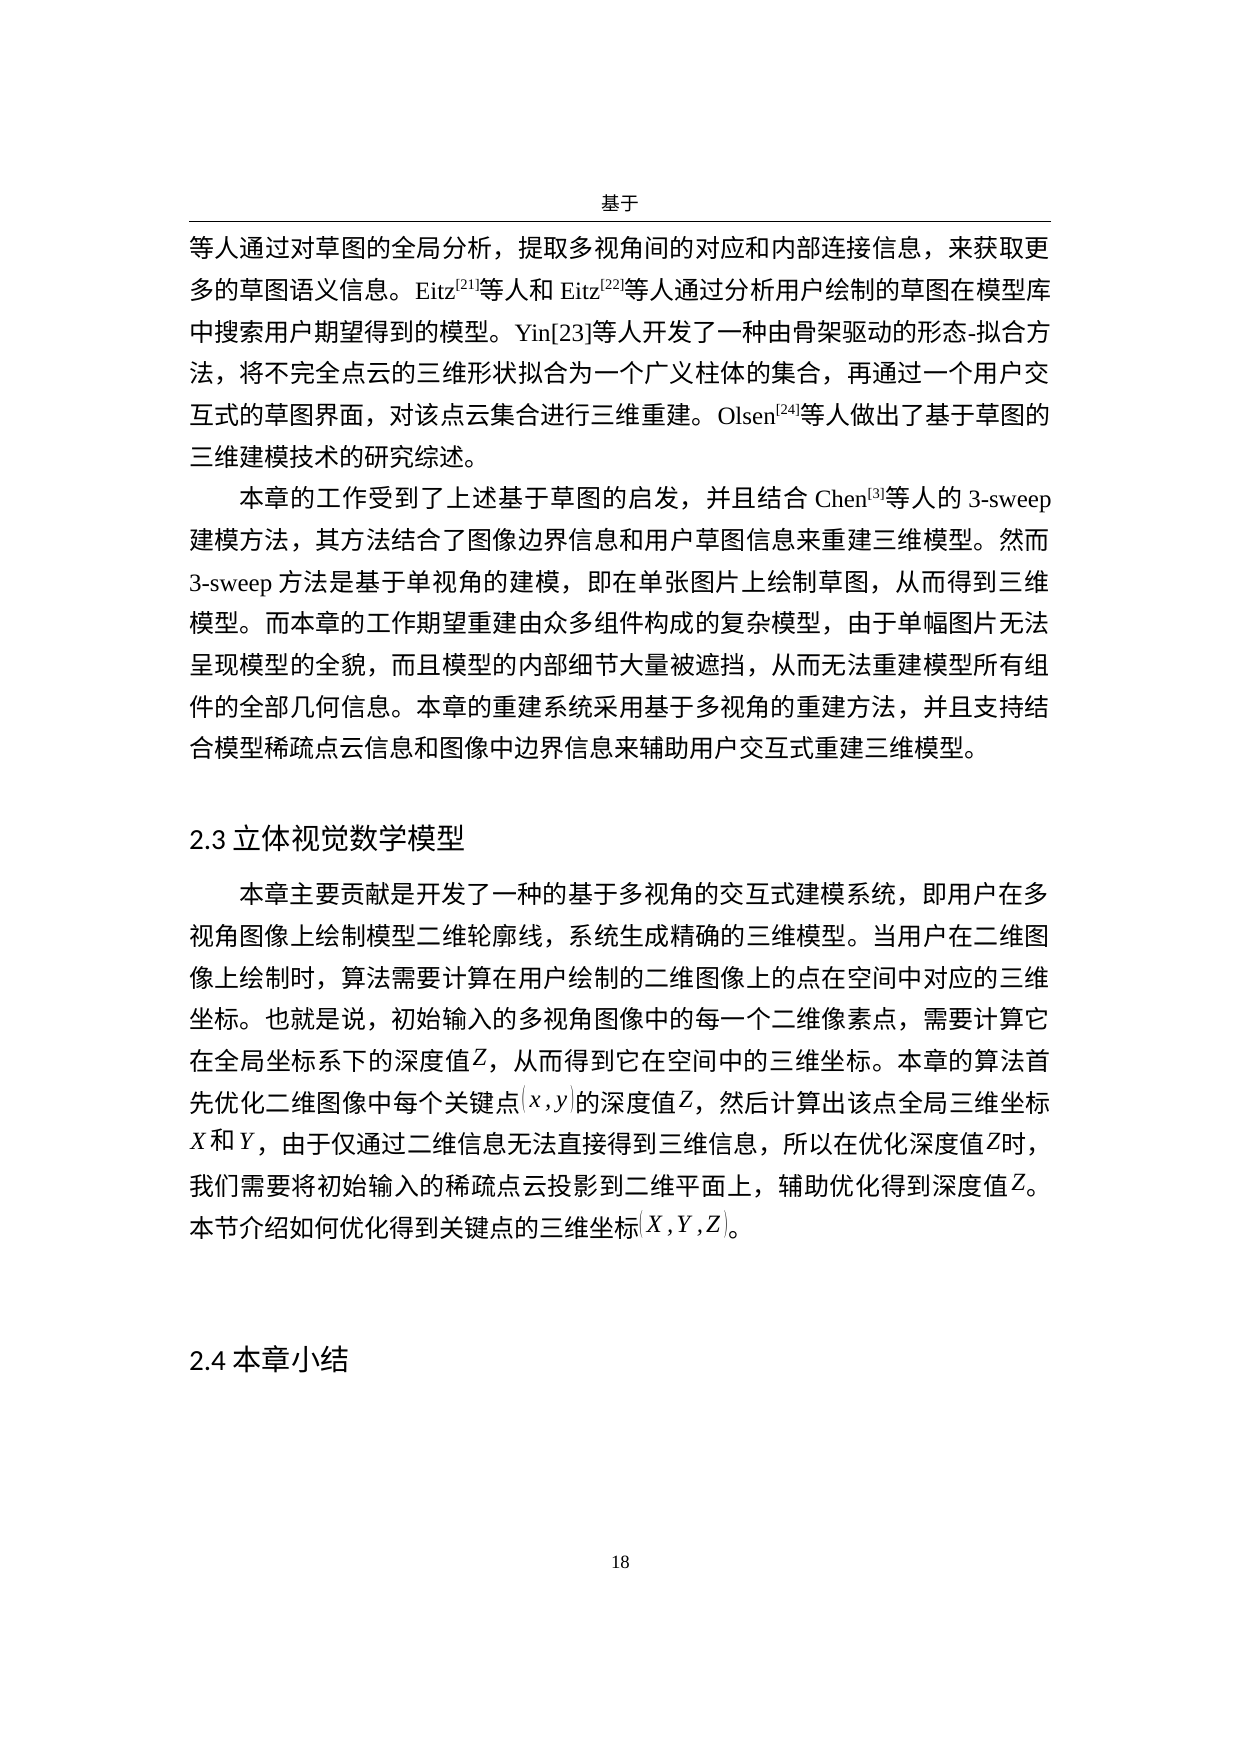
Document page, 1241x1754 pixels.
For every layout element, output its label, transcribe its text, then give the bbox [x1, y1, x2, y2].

text 立体视觉数学模型 [189, 816, 1051, 858]
text 本章小结 [189, 1337, 1051, 1379]
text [189, 224, 1051, 474]
text 本章的工作受到了上述基于草图的启发，并且结合Chen[3]等人的3-sweep建模方法，其方法结合了图像边界信息和用户草图信息来重建三维模型。然而3-sweep方法是基于单视角的建模，即在单张图片上绘制草图，从而得到三维模型。而本章的工作期望重建由众多组件构成的复杂模型，由于单幅图片无法呈现模型的全貌，而且模型的内部细节大量被遮挡，从而无法重建模型所有组件的全部几何信息。本章的重建系统采用基于多视角的重建方法，并且支持结合模型稀疏点云信息和图像中边界信息来辅助用户交互式重建三维模型。 [189, 474, 1051, 766]
text 本章主要贡献是开发了一种的基于多视角的交互式建模系统，即用户在多视角图像上绘制模型二维轮廓线，系统生成精确的三维模型。当用户在二维图像上绘制时，算法需要计算在用户绘制的二维图像上的点在空间中对应的三维坐标。也就是说，初始输入的多视角图像中的每一个二维像素点，需要计算它在全局坐标系下的深度值，从而得到它在空间中的三维坐标。本章的算法首先优化二维图像中每个关键点的深度值，然后计算出该点全局三维坐标，由于仅通过二维信息无法直接得到三维信息，所以在优化深度值时，我们需要将初始输入的稀疏点云投影到二维平面上，辅助优化得到深度值。本节介绍如何优化得到关键点的三维坐标。 [189, 870, 1051, 1245]
